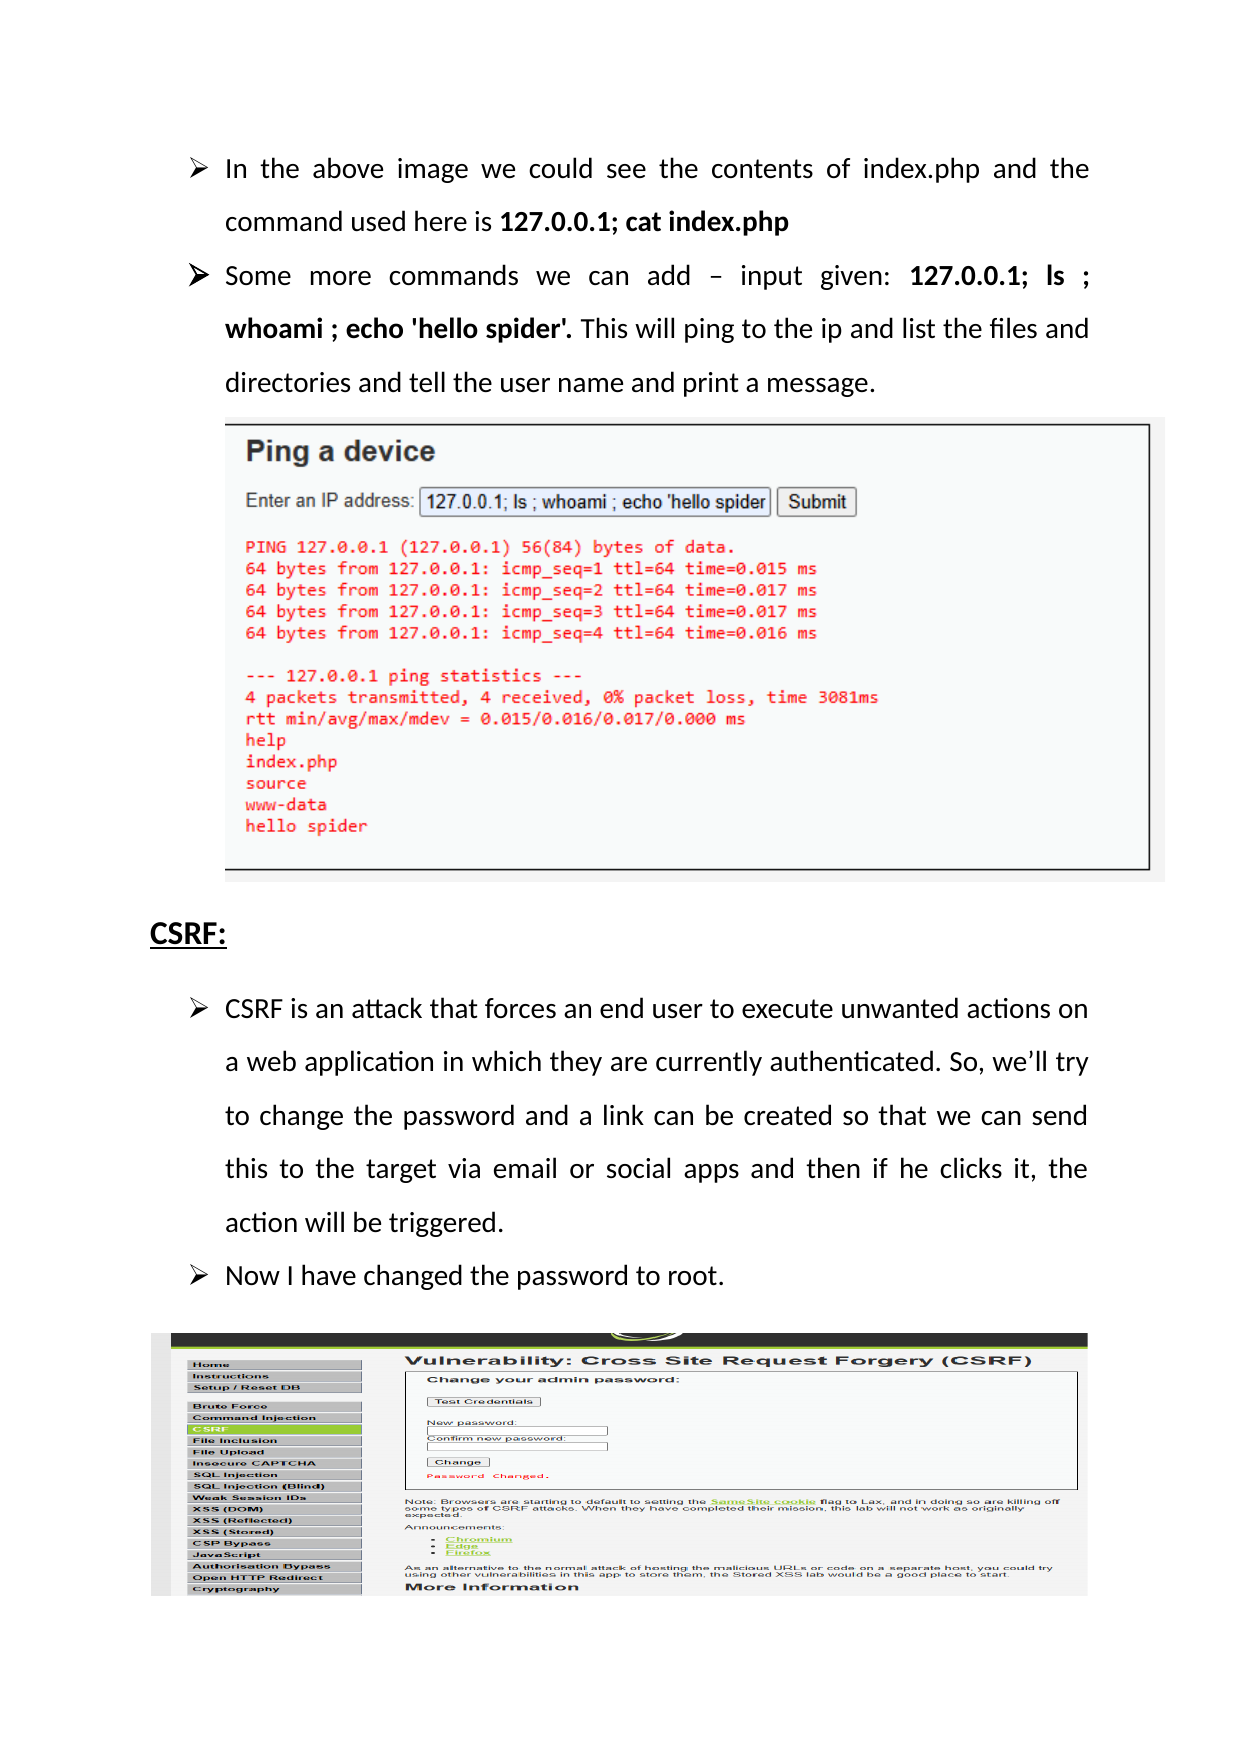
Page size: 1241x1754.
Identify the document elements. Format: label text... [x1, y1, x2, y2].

list Some more commands we can add – input given: 127.0.0.1; ls ; whoami ; echo 'hello spider'. This will ping to the ip and list the files and directories and tell the user name and print a message. [187, 257, 1090, 399]
picture [150, 1333, 1087, 1596]
picture [225, 417, 1166, 882]
text CSRF: [150, 912, 1090, 953]
list CSRF is an attack that forces an end user to execute unwanted actions on a web application in which they are currently authenticated. So, we’ll try to change the password and a link can be created so that we can send this to the target via email or social apps and then if he clicks it, the action will be triggered. [187, 990, 1090, 1239]
list Now I have changed the password to root. [187, 1257, 1090, 1293]
list In the above image we could see the contents of index.php and the command used here is 127.0.0.1; cat index.php [187, 150, 1090, 239]
